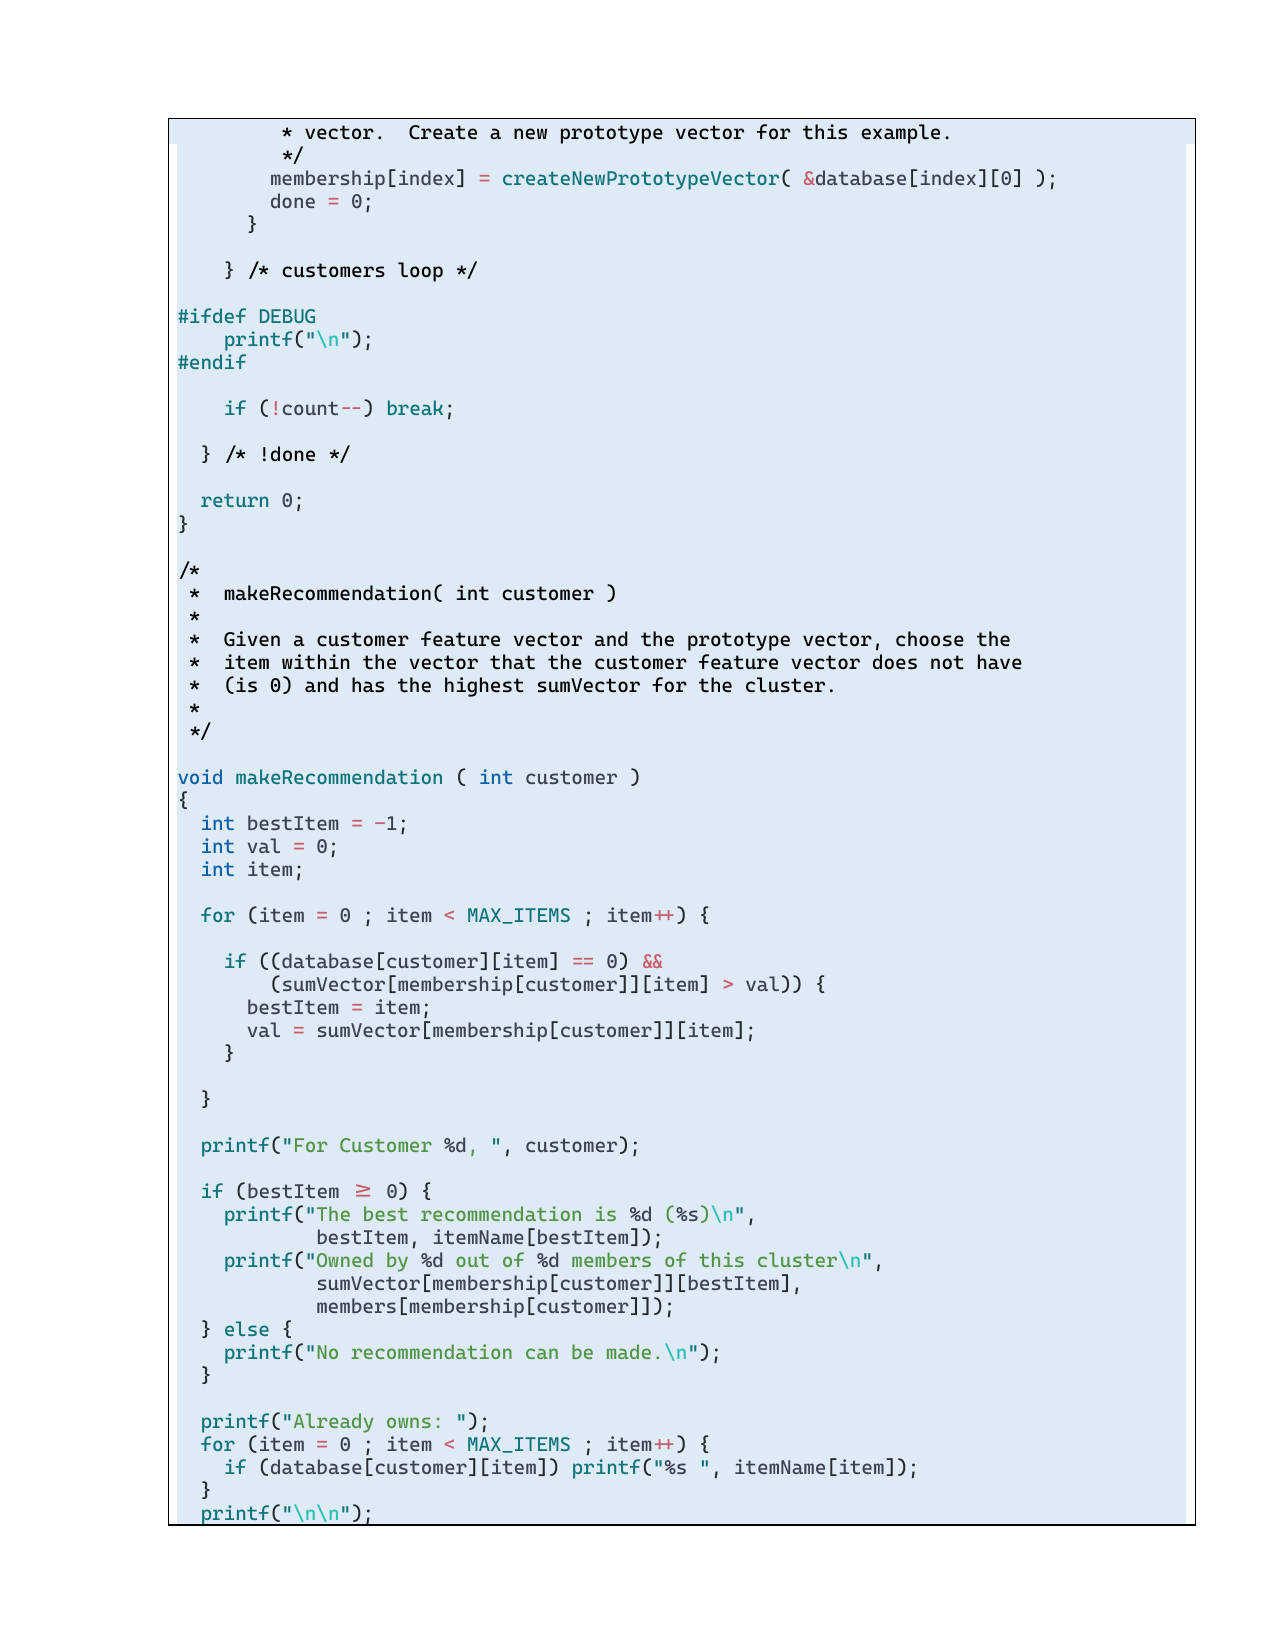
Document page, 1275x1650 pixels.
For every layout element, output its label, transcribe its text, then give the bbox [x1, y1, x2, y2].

text } [177, 1479, 1186, 1502]
text printf("\n"); [177, 328, 1186, 351]
text for (item = 0 ; item < MAX_ITEMS ; item++) { [177, 1433, 1186, 1456]
text { [177, 789, 1186, 812]
text #endif [177, 351, 1186, 374]
text int item; [177, 858, 1186, 881]
text } [177, 1088, 1186, 1111]
text } else { [177, 1318, 1186, 1341]
text * Given a customer feature vector and the prototype vector, choose the [177, 628, 1186, 651]
text membership[index] = createNewPrototypeVector( &database[index][0] ); [177, 167, 1186, 190]
text */ [177, 144, 1186, 167]
text if (database[customer][item]) printf("%s ", itemName[item]); [177, 1456, 1186, 1479]
text int val = 0; [177, 835, 1186, 858]
text int bestItem = -1; [177, 812, 1186, 835]
text /* [177, 559, 1186, 582]
text bestItem, itemName[bestItem]); [177, 1226, 1186, 1249]
text if ((database[customer][item] == 0) && [177, 950, 1186, 973]
text return 0; [177, 489, 1186, 513]
text (sumVector[membership[customer]][item] > val)) { [177, 973, 1186, 996]
text * [177, 697, 1186, 720]
text } [177, 513, 1186, 536]
text printf("Already owns: "); [177, 1410, 1186, 1433]
text * item within the vector that the customer feature vector does not have [177, 651, 1186, 674]
text * [177, 605, 1186, 628]
text printf("Owned by %d out of %d members of this cluster\n", [177, 1249, 1186, 1272]
text * (is 0) and has the highest sumVector for the cluster. [177, 674, 1186, 697]
text } [177, 213, 1186, 236]
text printf("No recommendation can be made.\n"); [177, 1341, 1186, 1364]
text printf("The best recommendation is %d (%s)\n", [177, 1203, 1186, 1226]
text if (!count--) break; [177, 397, 1186, 421]
text #ifdef DEBUG [177, 305, 1186, 328]
text if (bestItem >= 0) { [177, 1180, 1186, 1203]
text sumVector[membership[customer]][bestItem], [177, 1272, 1186, 1295]
text */ [177, 720, 1186, 743]
text for (item = 0 ; item < MAX_ITEMS ; item++) { [177, 904, 1186, 927]
text } /* !done */ [177, 443, 1186, 467]
text } [177, 1042, 1186, 1065]
text val = sumVector[membership[customer]][item]; [177, 1019, 1186, 1042]
text } [177, 1364, 1186, 1387]
text * makeRecommendation( int customer ) [177, 582, 1186, 605]
text void makeRecommendation ( int customer ) [177, 766, 1186, 789]
text } /* customers loop */ [177, 259, 1186, 282]
text bestItem = item; [177, 996, 1186, 1019]
text done = 0; [177, 190, 1186, 213]
text * vector. Create a new prototype vector for this example. [169, 119, 1195, 144]
text printf("For Customer %d, ", customer); [177, 1134, 1186, 1157]
text members[membership[customer]]); [177, 1295, 1186, 1318]
text printf("\n\n"); [177, 1502, 1186, 1524]
